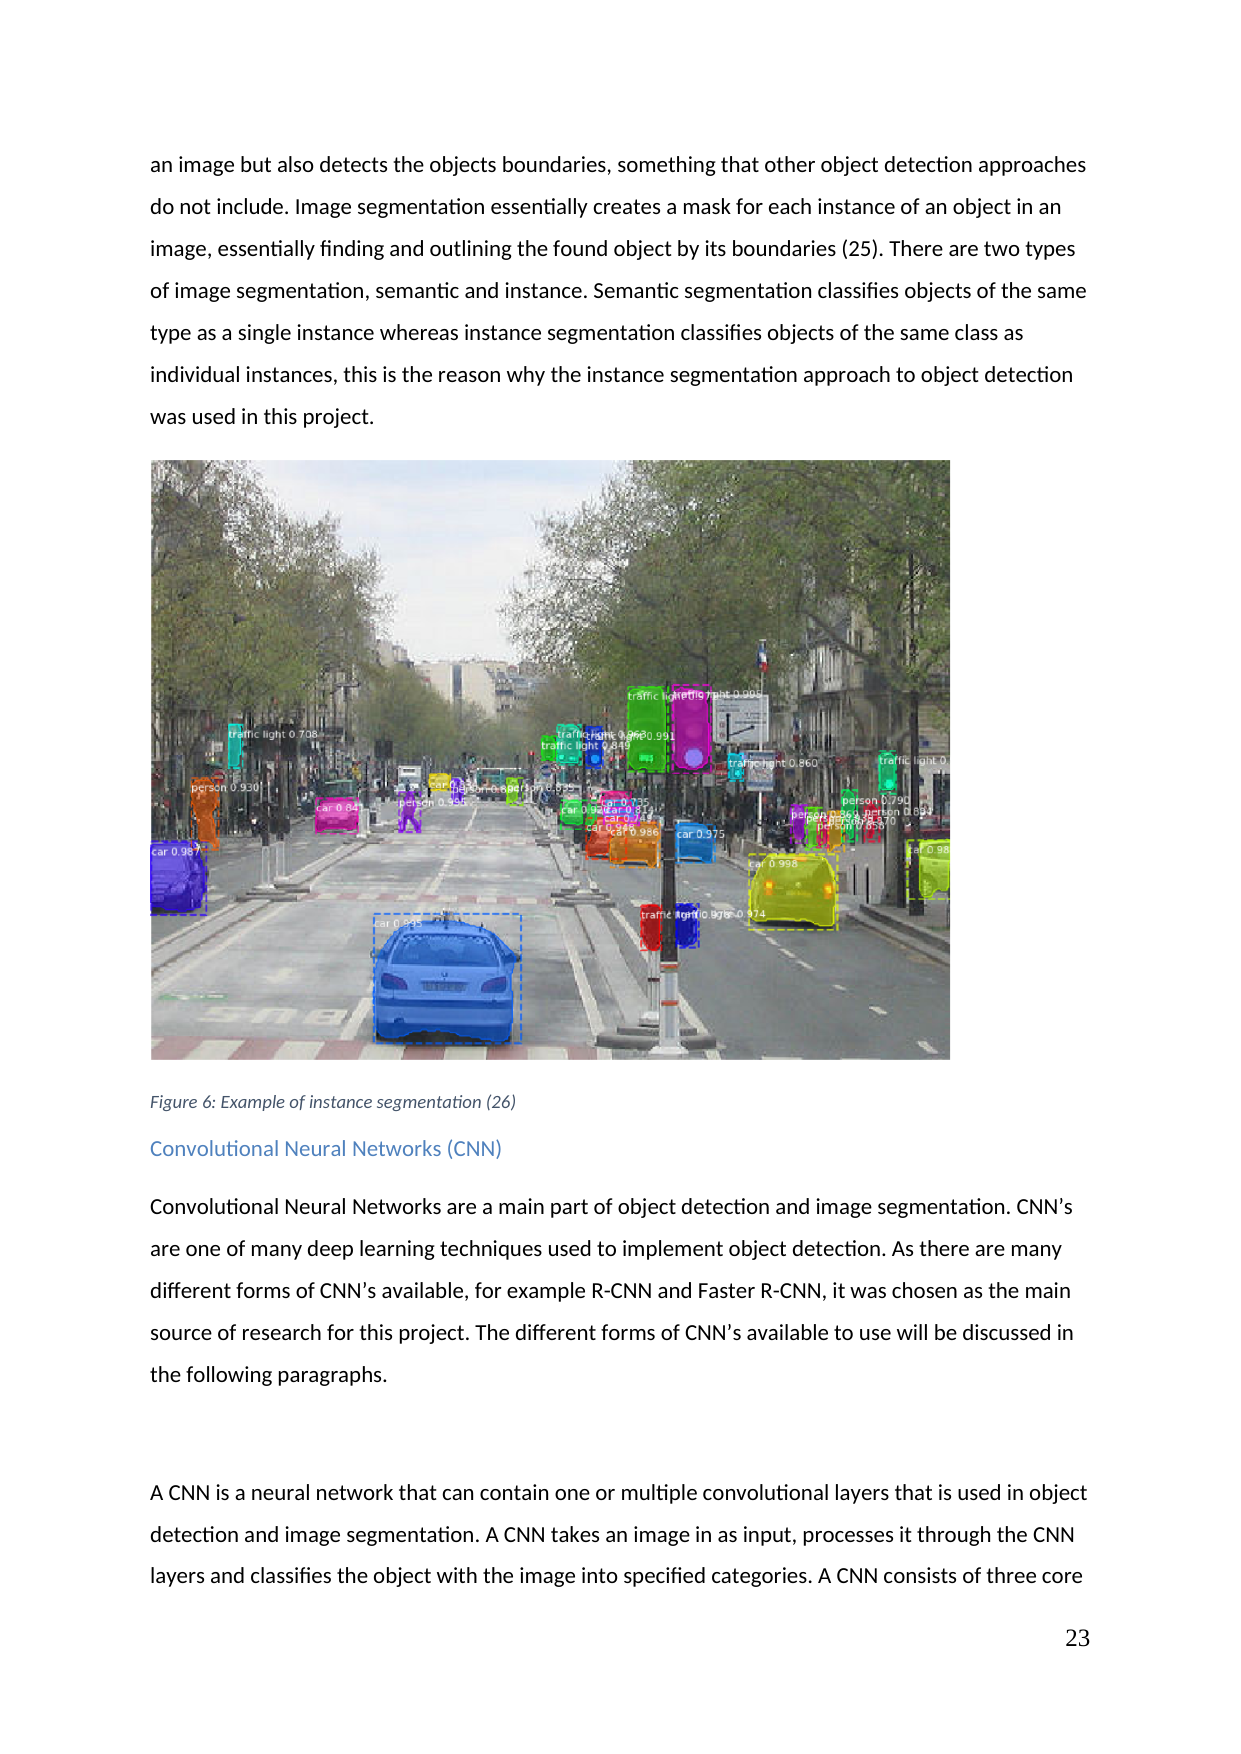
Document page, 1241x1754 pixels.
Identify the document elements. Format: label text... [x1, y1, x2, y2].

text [150, 150, 1090, 430]
text Convolutional Neural Networks are a main part of object detection and image segmentation. CNN’s are one of many deep learning techniques used to implement object detection. As there are many different forms of CNN’s available, for example R-CNN and Faster R-CNN, it was chosen as the main source of research for this project. The different forms of CNN’s available to use will be discussed in the following paragraphs. [150, 1192, 1090, 1388]
text Figure 6: Example of instance segmentation (26) [150, 1090, 1090, 1113]
text Convolutional Neural Networks (CNN) [150, 1134, 1090, 1162]
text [150, 1478, 1090, 1590]
picture [150, 460, 951, 1060]
